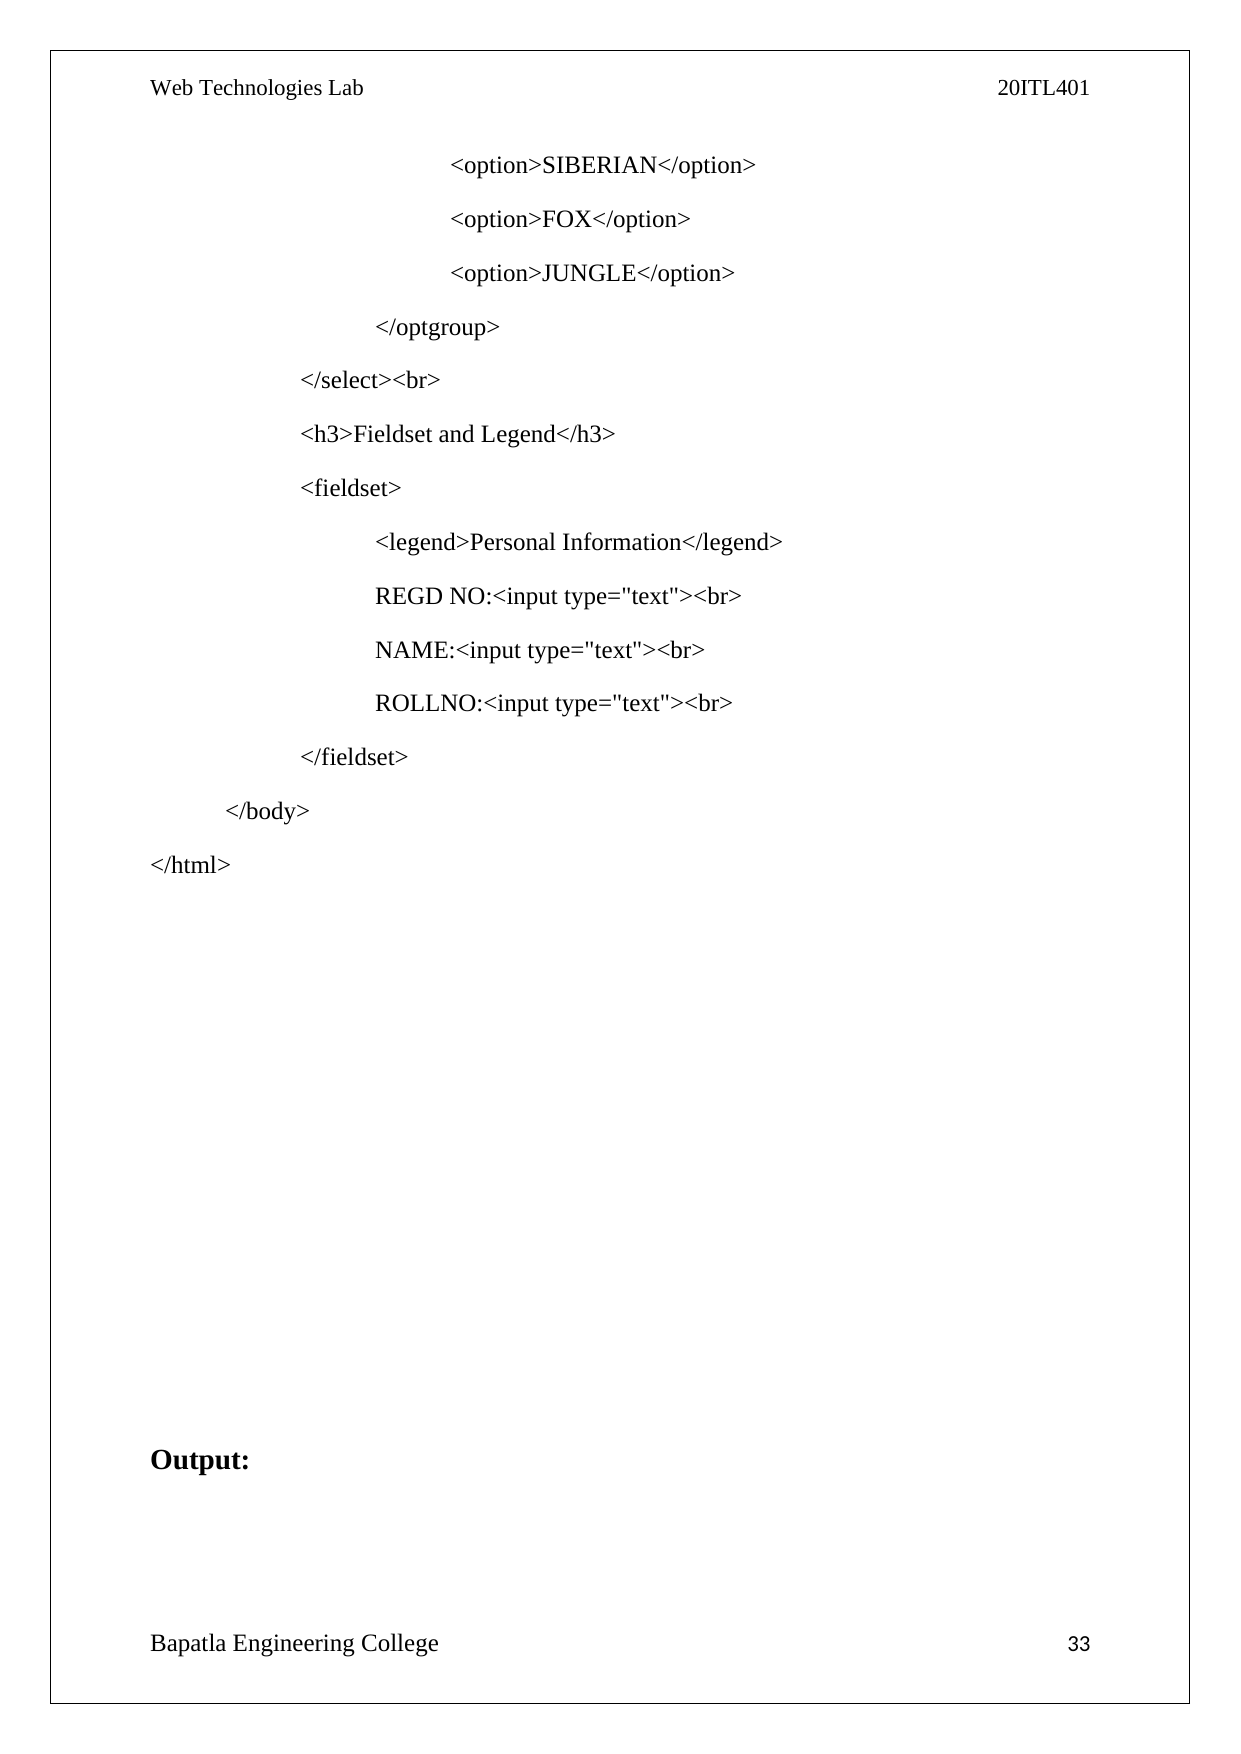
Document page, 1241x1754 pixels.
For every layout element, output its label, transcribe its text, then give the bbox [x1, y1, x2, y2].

text </fieldset> [150, 742, 1090, 771]
text REGD NO:<input type="text"><br> [150, 581, 1090, 609]
text </body> [150, 796, 1090, 825]
text </select><br> [150, 365, 1090, 394]
text <fieldset> [150, 473, 1090, 502]
text <legend>Personal Information</legend> [150, 527, 1090, 556]
text </optgroup> [150, 312, 1090, 340]
text <option>SIBERIAN</option> [150, 150, 1090, 179]
text Output: [150, 1442, 1090, 1476]
text </html> [150, 850, 1090, 879]
text <option>JUNGLE</option> [150, 258, 1090, 286]
text ROLLNO:<input type="text"><br> [150, 688, 1090, 717]
text <h3>Fieldset and Legend</h3> [150, 419, 1090, 448]
text NAME:<input type="text"><br> [150, 635, 1090, 663]
text <option>FOX</option> [150, 204, 1090, 233]
